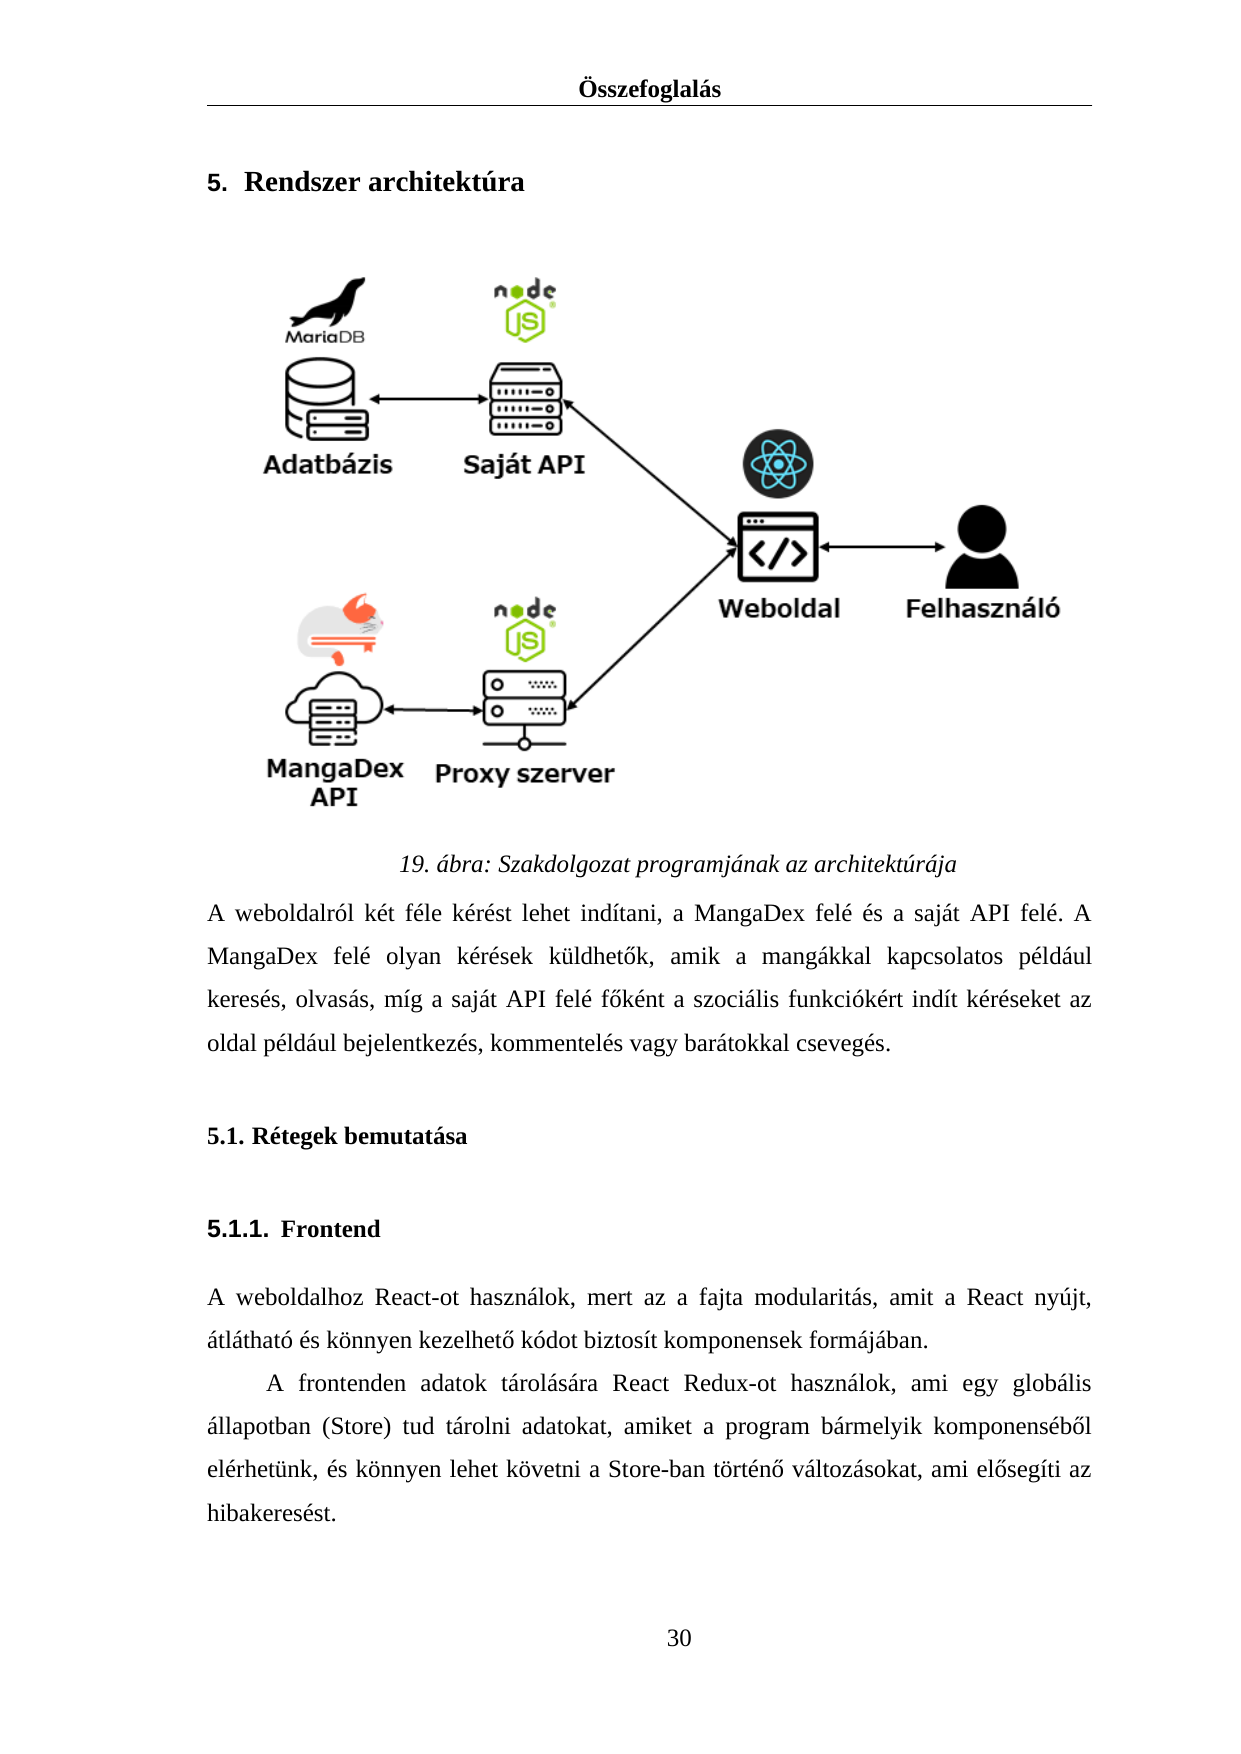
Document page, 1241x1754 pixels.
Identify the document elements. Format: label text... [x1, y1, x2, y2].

subtitle Rétegek bemutatása [207, 1121, 1092, 1149]
subtitle Frontend [207, 1214, 1092, 1243]
text A weboldalról két féle kérést lehet indítani, a MangaDex felé és a saját API felé. A MangaDex felé olyan kérések küldhetők, amik a mangákkal kapcsolatos például keresés, olvasás, míg a saját API felé főként a szociális funkciókért indít kéréseket az oldal például bejelentkezés, kommentelés vagy barátokkal csevegés. [207, 898, 1092, 1056]
text A frontenden adatok tárolására React Redux-ot használok, ami egy globális állapotban (Store) tud tárolni adatokat, amiket a program bármelyik komponenséből elérhetünk, és könnyen lehet követni a Store-ban történő változásokat, ami elősegíti az hibakeresést. [207, 1368, 1092, 1526]
picture [207, 263, 1092, 835]
subtitle Rendszer architektúra [207, 164, 1092, 197]
text 19. ábra: Szakdolgozat programjának az architektúrája [207, 849, 1092, 877]
text A weboldalhoz React-ot használok, mert az a fajta modularitás, amit a React nyújt, átlátható és könnyen kezelhető kódot biztosít komponensek formájában. [207, 1282, 1092, 1354]
